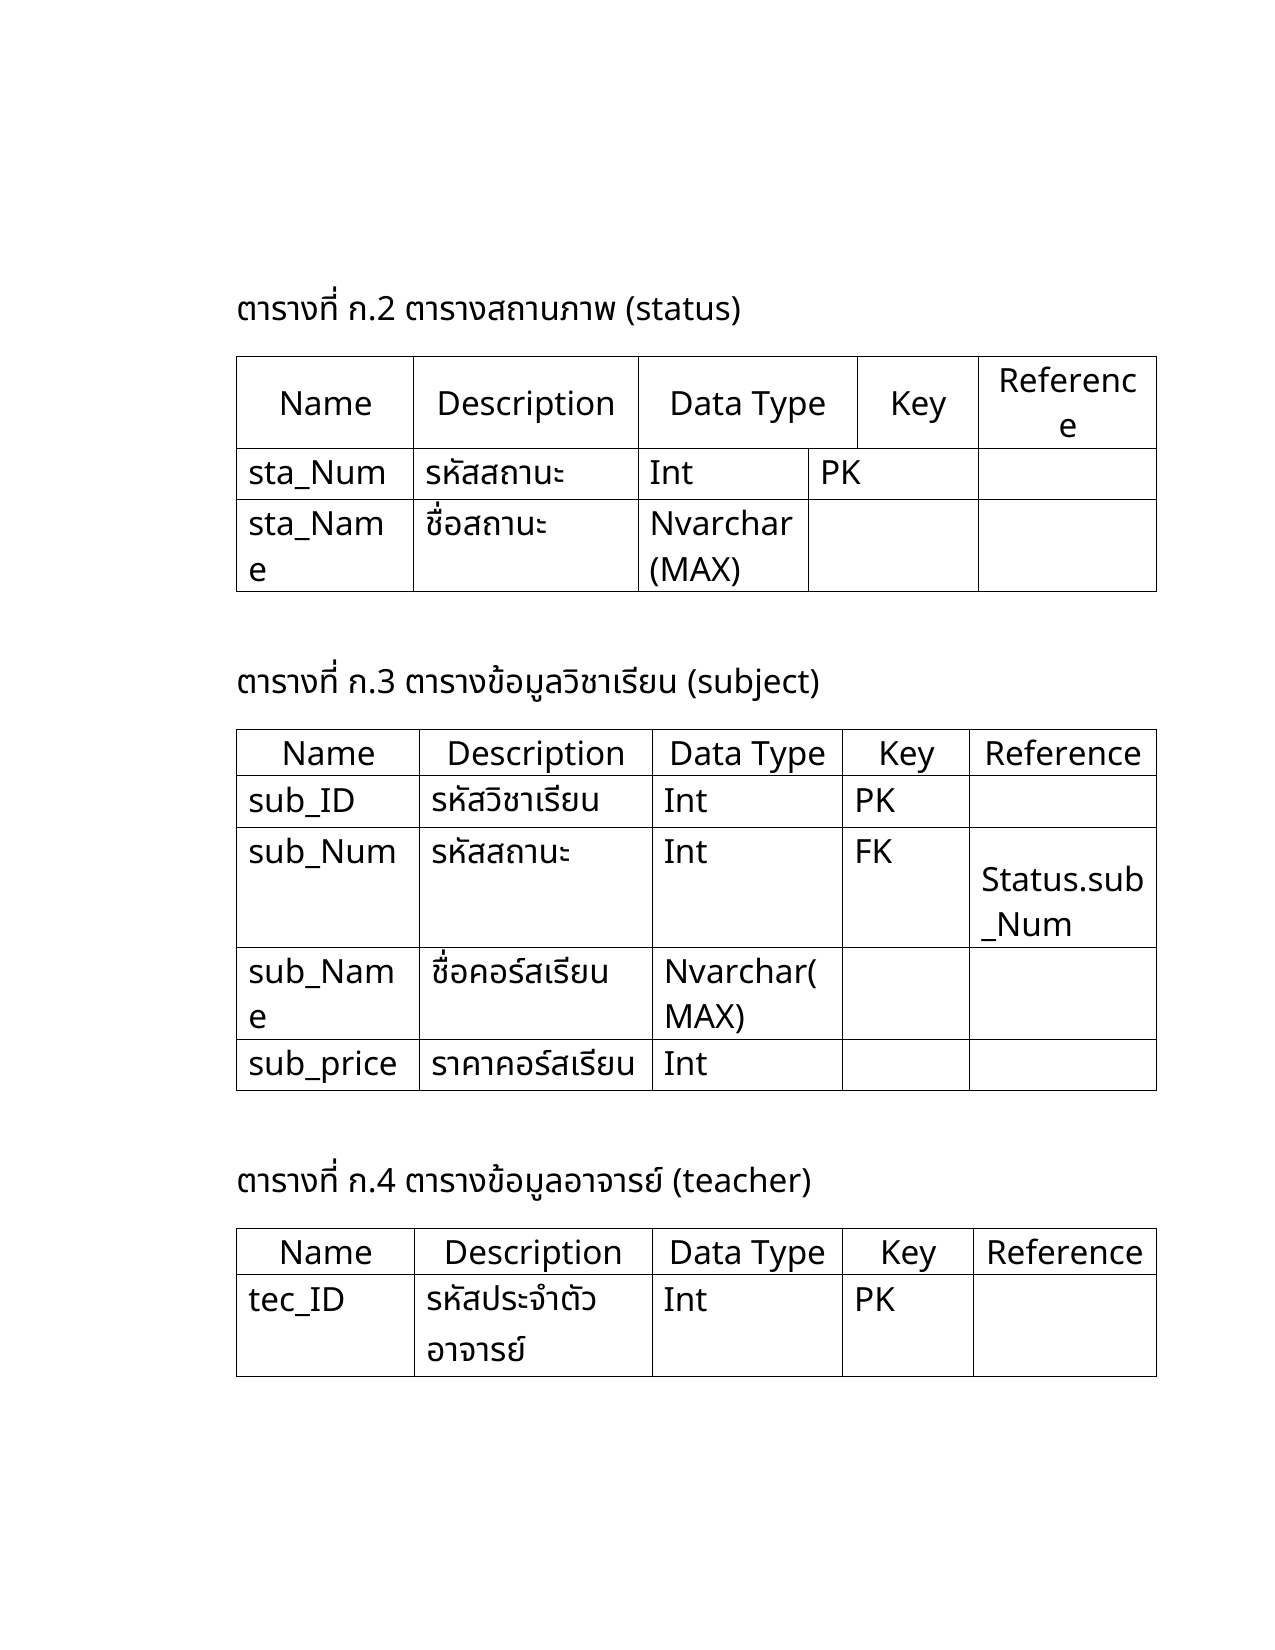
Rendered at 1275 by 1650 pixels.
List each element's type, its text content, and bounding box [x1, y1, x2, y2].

table_cell [843, 1040, 969, 1090]
table_header Reference [974, 1229, 1156, 1274]
table_cell Nvarchar(MAX) [653, 948, 842, 1038]
table_cell Int [639, 449, 808, 499]
table_header Name [237, 730, 419, 775]
table_header Reference [979, 357, 1156, 448]
table_cell ชื่อคอร์สเรียน [420, 948, 652, 1038]
table_header Key [843, 1229, 973, 1274]
table_cell Int [653, 1275, 842, 1376]
table_cell sub_price [237, 1040, 419, 1090]
table_cell PK [809, 449, 978, 499]
table_header Name [237, 1229, 414, 1274]
table_cell Nvarchar(MAX) [639, 500, 808, 591]
table_cell [970, 948, 1156, 1038]
table_header Description [415, 1229, 652, 1274]
table_cell [809, 500, 978, 591]
table_cell Int [653, 776, 842, 827]
table_cell PK [843, 776, 969, 827]
table_cell [979, 500, 1156, 591]
table_header Key [843, 730, 969, 775]
table_header Description [414, 357, 638, 448]
table_cell Int [653, 1040, 842, 1090]
text ตารางที่ ก.2 ตารางสถานภาพ (status) [236, 284, 1157, 335]
table_cell รหัสประจำตัวอาจารย์ [415, 1275, 652, 1376]
table_cell sub_Name [237, 948, 419, 1038]
table_cell Status.sub_Num [970, 828, 1156, 947]
table_cell [979, 449, 1156, 499]
table_header Data Type [653, 1229, 842, 1274]
table_cell tec_ID [237, 1275, 414, 1376]
table_cell sta_Num [237, 449, 413, 499]
table_cell FK [843, 828, 969, 947]
table_header Name [237, 357, 413, 448]
table_cell PK [843, 1275, 973, 1376]
table_cell [974, 1275, 1156, 1376]
table_cell ชื่อสถานะ [414, 500, 638, 591]
text ตารางที่ ก.3 ตารางข้อมูลวิชาเรียน (subject) [236, 658, 1157, 708]
table_cell ราคาคอร์สเรียน [420, 1040, 652, 1090]
table_cell รหัสวิชาเรียน [420, 776, 652, 827]
table_cell [970, 1040, 1156, 1090]
table_header Reference [970, 730, 1156, 775]
table_header Key [858, 357, 978, 448]
table_cell [970, 776, 1156, 827]
table_header Description [420, 730, 652, 775]
table_cell รหัสสถานะ [420, 828, 652, 947]
table_header Data Type [653, 730, 842, 775]
table_header Data Type [639, 357, 857, 448]
table_cell sta_Name [237, 500, 413, 591]
table_cell sub_Num [237, 828, 419, 947]
table_cell sub_ID [237, 776, 419, 827]
table_cell [843, 948, 969, 1038]
table_cell Int [653, 828, 842, 947]
table_cell รหัสสถานะ [414, 449, 638, 499]
text ตารางที่ ก.4 ตารางข้อมูลอาจารย์ (teacher) [236, 1157, 1157, 1207]
